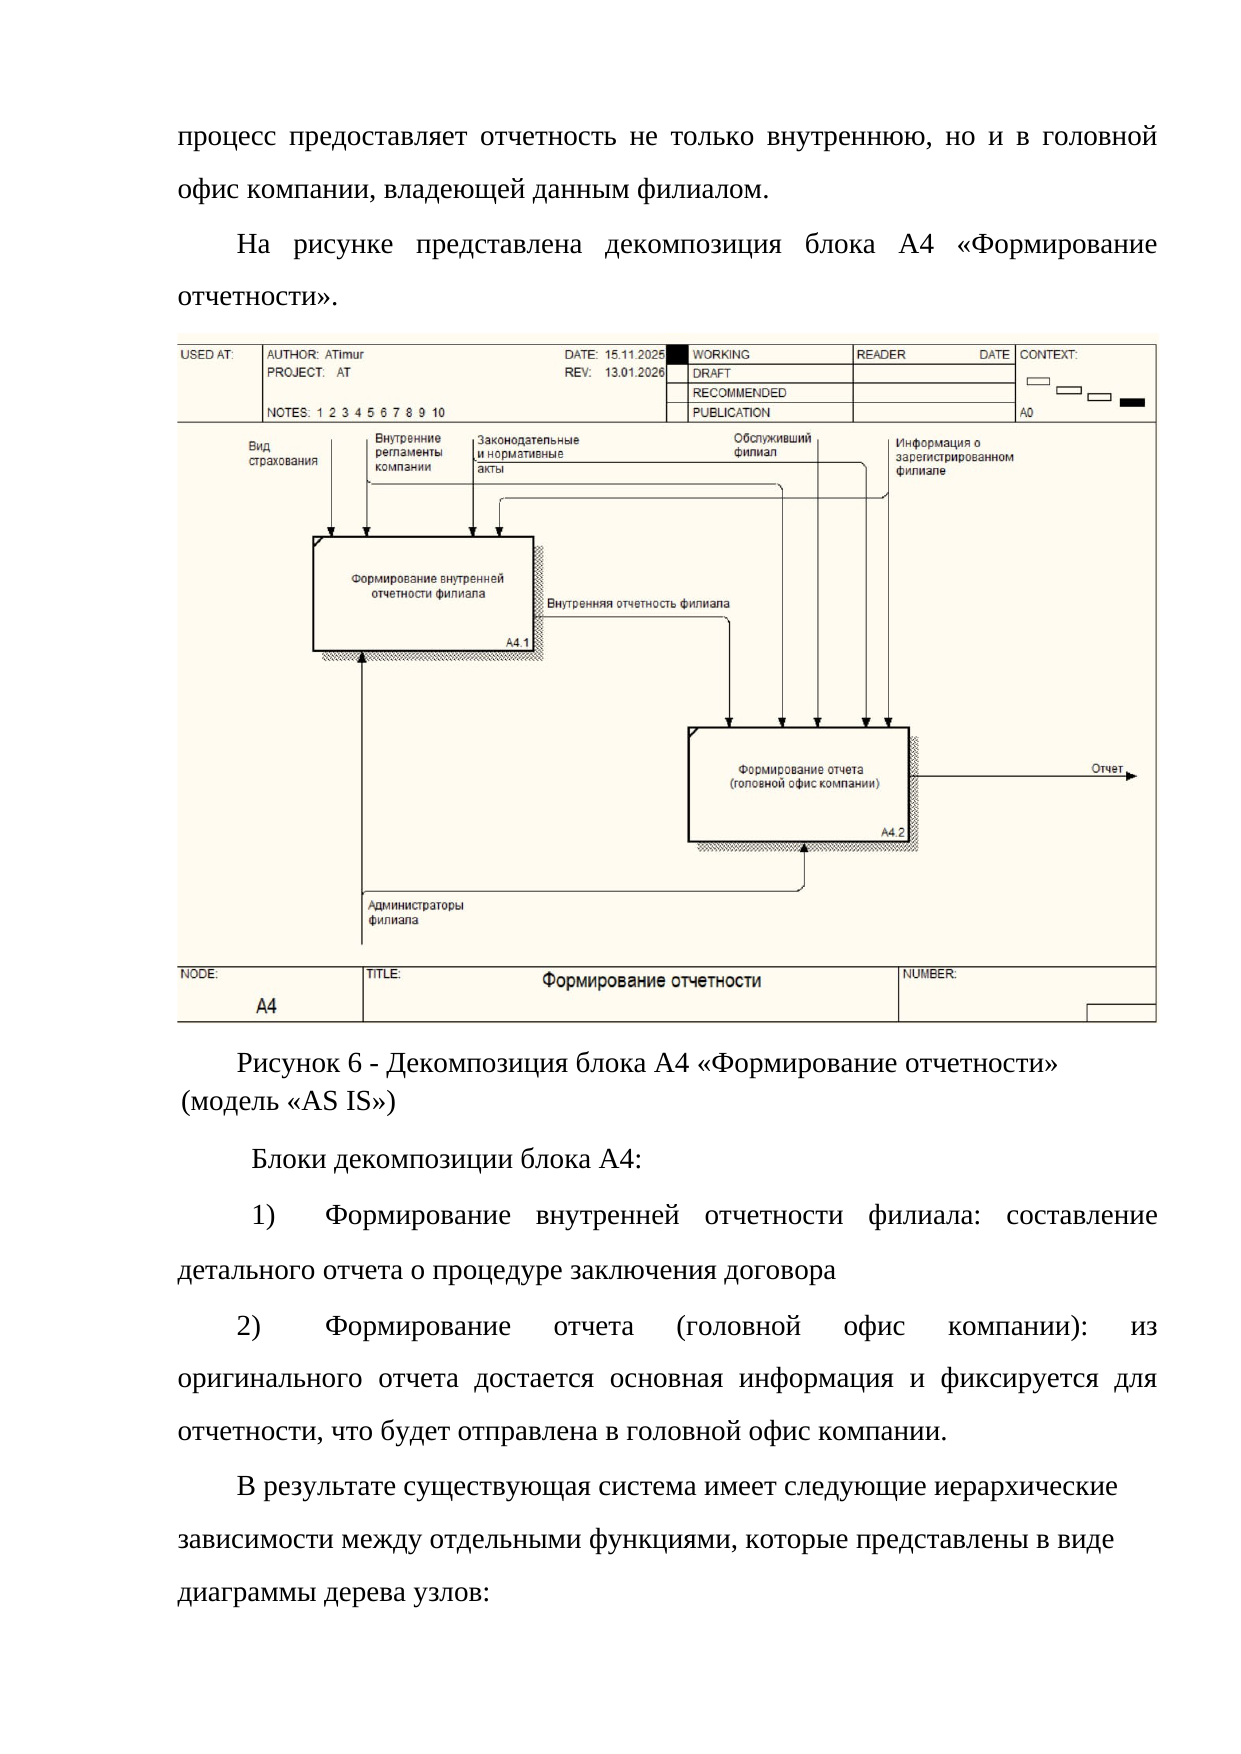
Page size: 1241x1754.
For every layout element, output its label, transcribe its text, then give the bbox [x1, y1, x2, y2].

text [177, 118, 1158, 204]
text В результате существующая система имеет следующие иерархические зависимости между отдельными функциями, которые представлены в виде диаграммы дерева узлов: [177, 1468, 1158, 1607]
text 1) Формирование внутренней отчетности филиала: составление детального отчета о процедуре заключения договора [177, 1197, 1158, 1286]
text Рисунок 6 - Декомпозиция блока А4 «Формирование отчетности» (модель «AS IS») [181, 1045, 1157, 1116]
text Блоки декомпозиции блока А4: [251, 1141, 1158, 1175]
text 2) Формирование отчета (головной офис компании): из оригинального отчета достается основная информация и фиксируется для отчетности, что будет отправлена в головной офис компании. [177, 1308, 1158, 1447]
text На рисунке представлена декомпозиция блока А4 «Формирование отчетности». [177, 226, 1158, 312]
picture [177, 333, 1160, 1024]
